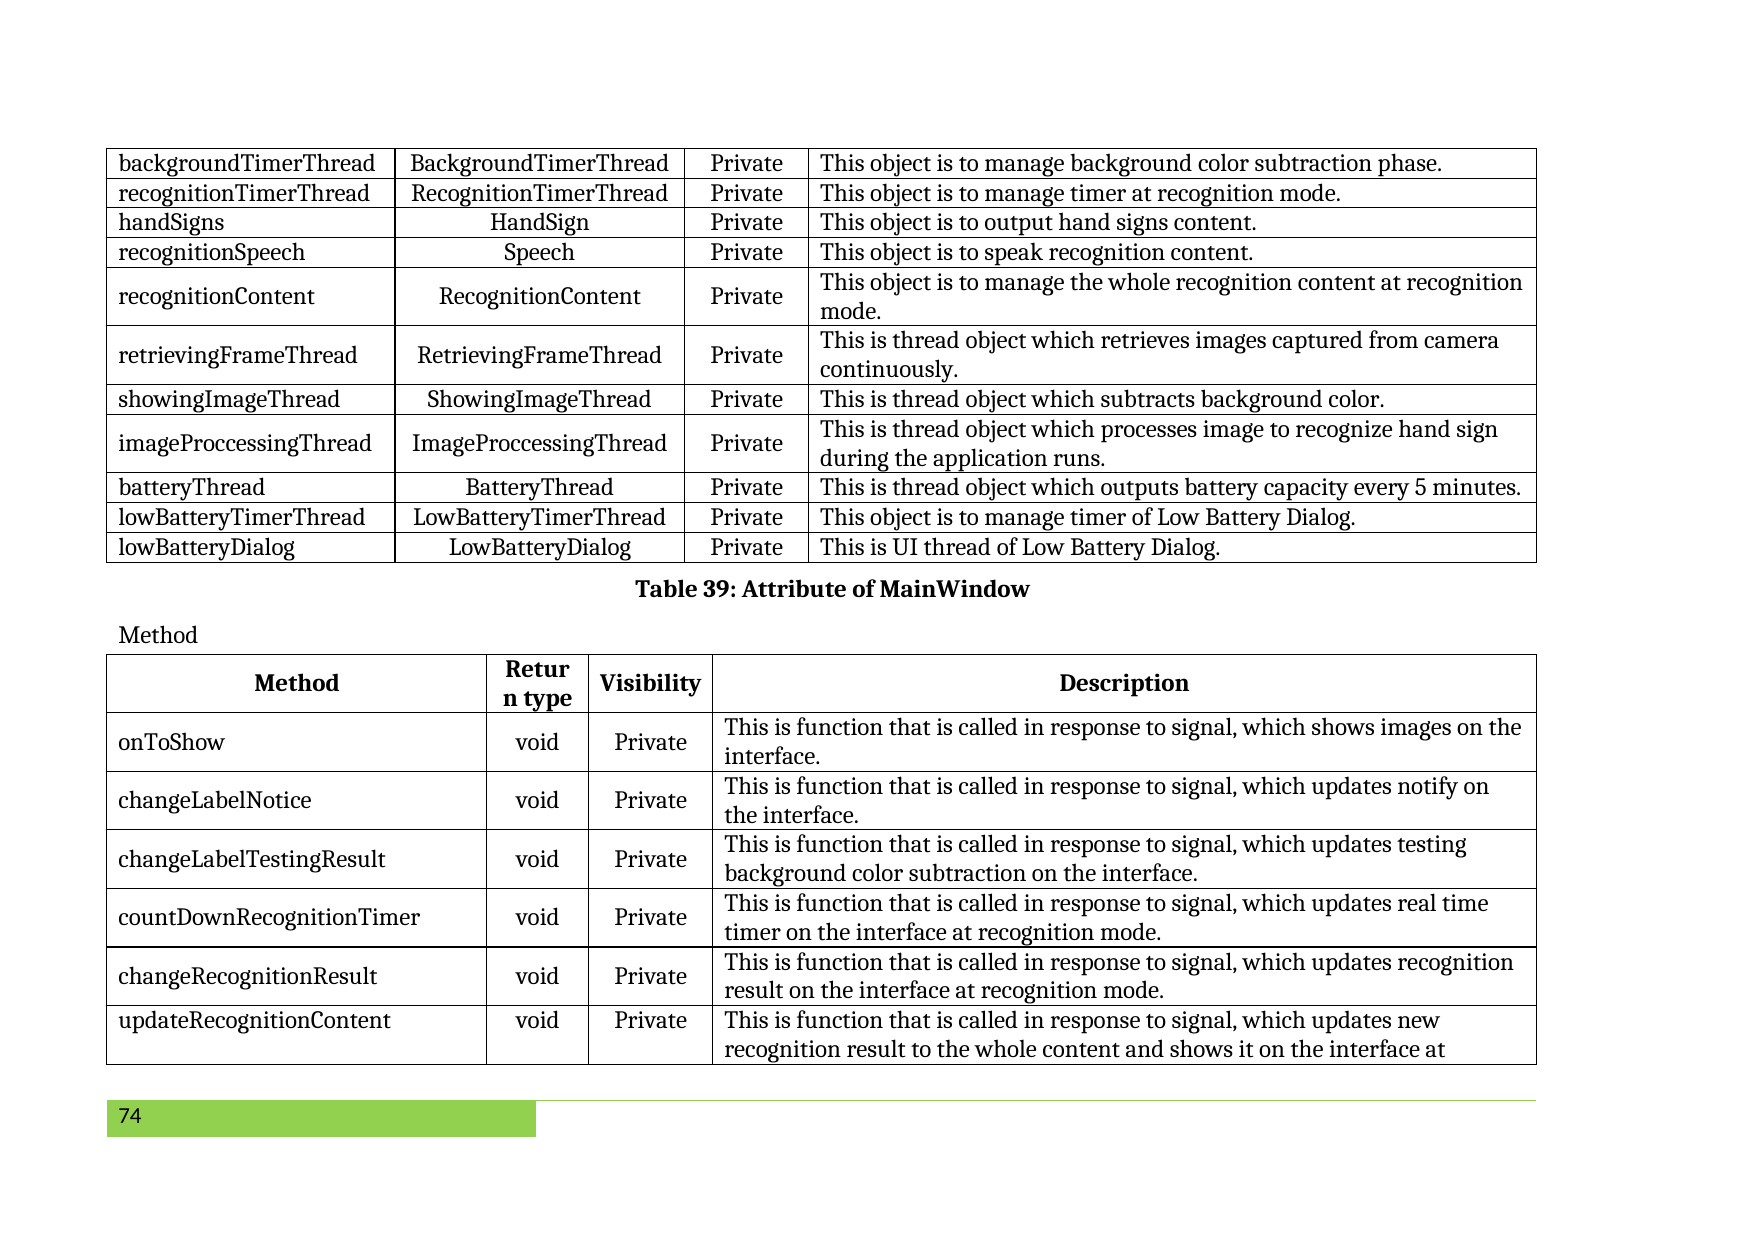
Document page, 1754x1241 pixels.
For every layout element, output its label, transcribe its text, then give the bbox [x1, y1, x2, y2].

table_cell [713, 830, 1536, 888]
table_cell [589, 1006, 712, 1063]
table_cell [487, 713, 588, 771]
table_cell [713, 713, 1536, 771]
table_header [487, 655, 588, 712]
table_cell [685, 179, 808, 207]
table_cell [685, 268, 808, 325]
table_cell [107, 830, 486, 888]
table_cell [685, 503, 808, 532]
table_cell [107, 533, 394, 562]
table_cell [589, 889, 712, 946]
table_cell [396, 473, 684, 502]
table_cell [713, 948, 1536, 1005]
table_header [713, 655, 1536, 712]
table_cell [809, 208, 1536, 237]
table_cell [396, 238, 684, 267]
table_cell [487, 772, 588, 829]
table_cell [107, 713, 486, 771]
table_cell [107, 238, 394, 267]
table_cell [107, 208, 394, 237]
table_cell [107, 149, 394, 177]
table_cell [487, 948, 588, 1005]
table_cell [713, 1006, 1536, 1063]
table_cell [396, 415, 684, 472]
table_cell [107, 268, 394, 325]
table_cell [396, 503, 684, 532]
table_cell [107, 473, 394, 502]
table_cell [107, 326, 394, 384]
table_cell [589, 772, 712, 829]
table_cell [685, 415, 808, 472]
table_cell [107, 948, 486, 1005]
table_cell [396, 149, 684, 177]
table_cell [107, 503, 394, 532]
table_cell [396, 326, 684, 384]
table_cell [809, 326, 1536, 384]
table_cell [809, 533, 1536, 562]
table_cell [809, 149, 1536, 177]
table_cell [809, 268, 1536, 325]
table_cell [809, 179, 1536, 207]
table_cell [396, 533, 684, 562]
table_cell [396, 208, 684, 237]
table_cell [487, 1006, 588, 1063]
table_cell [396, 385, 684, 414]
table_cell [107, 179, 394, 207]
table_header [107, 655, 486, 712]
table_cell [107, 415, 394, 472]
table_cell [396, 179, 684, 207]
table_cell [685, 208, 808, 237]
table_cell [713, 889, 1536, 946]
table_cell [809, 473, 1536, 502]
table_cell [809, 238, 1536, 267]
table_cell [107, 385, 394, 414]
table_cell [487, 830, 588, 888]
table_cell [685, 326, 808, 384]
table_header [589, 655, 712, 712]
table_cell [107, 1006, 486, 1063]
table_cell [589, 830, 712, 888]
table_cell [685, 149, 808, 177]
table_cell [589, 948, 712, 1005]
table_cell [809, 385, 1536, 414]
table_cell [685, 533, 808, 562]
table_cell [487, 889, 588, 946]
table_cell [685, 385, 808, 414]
list Table 39: Attribute of MainWindow [118, 575, 1547, 604]
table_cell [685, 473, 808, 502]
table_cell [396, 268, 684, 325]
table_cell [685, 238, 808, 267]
subtitle Method [118, 621, 1547, 649]
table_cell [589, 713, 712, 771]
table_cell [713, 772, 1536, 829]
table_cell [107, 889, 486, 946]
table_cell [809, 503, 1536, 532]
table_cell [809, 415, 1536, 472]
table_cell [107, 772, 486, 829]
